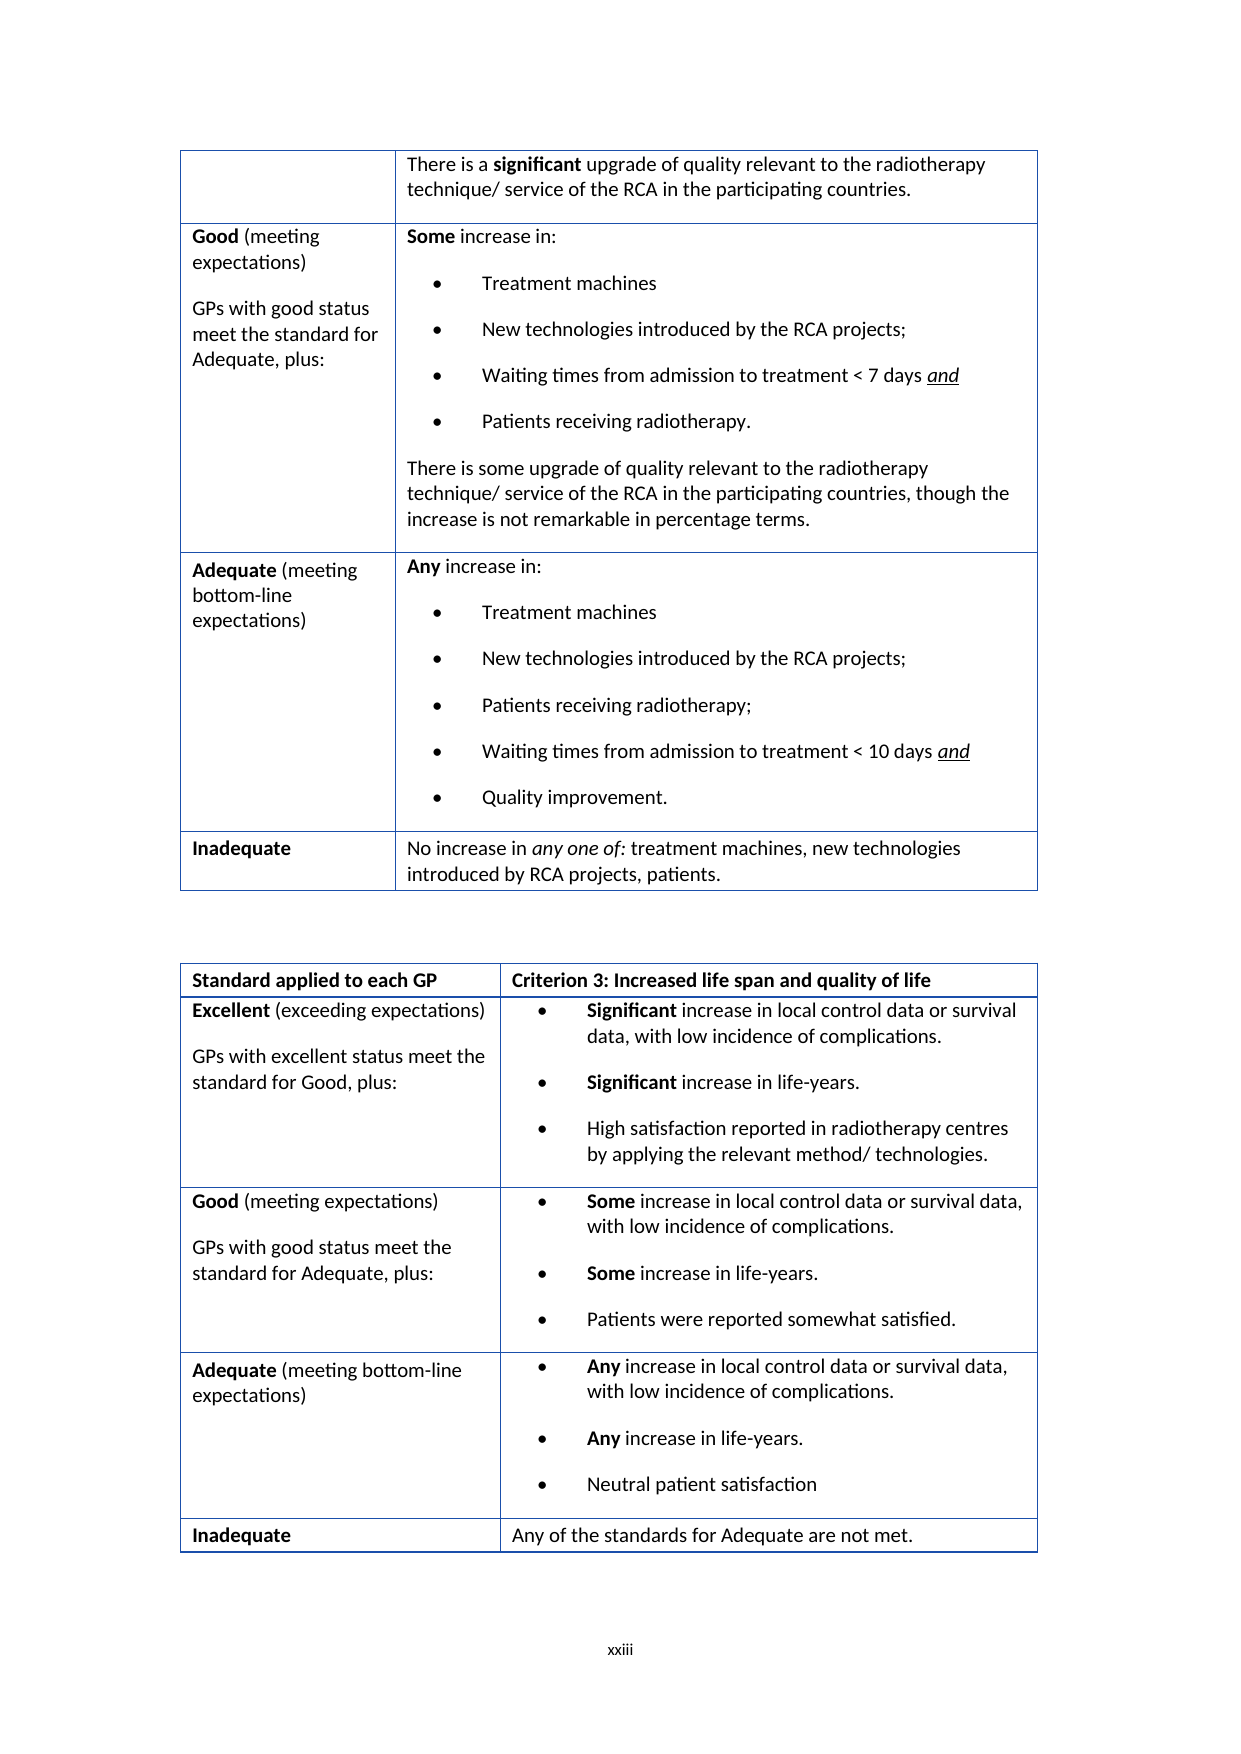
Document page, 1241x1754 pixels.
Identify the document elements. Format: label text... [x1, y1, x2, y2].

table_cell Good (meeting expectations) GPs with good status meet the standard for Adequate, plus: [181, 224, 395, 552]
table_cell Any increase in local control data or survival data, with low incidence of complications. Any increase in life-years. Neutral patient satisfaction [501, 1353, 1037, 1517]
table_cell Excellent (exceeding expectations) GPs with excellent status meet the standard for Good, plus: [181, 998, 500, 1187]
table_header Standard applied to each GP [181, 964, 500, 996]
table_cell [181, 151, 395, 223]
table_cell No increase in any one of: treatment machines, new technologies introduced by RCA projects, patients. [396, 832, 1037, 890]
table_cell Any of the standards for Adequate are not met. [501, 1519, 1037, 1551]
table_header Criterion 3: Increased life span and quality of life [501, 964, 1037, 996]
table_cell Adequate (meeting bottom-line expectations) [181, 1353, 500, 1517]
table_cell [396, 151, 1037, 223]
table_cell Significant increase in local control data or survival data, with low incidence of complications. Significant increase in life-years. High satisfaction reported in radiotherapy centres by applying the relevant method/ technologies. [501, 998, 1037, 1187]
table_cell Some increase in local control data or survival data, with low incidence of complications. Some increase in life-years. Patients were reported somewhat satisfied. [501, 1188, 1037, 1352]
table_cell Good (meeting expectations) GPs with good status meet the standard for Adequate, plus: [181, 1188, 500, 1352]
table_cell Inadequate [181, 832, 395, 890]
table_cell Any increase in: Treatment machines New technologies introduced by the RCA projects; Patients receiving radiotherapy; Waiting times from admission to treatment < 10 days and Quality improvement. [396, 553, 1037, 831]
table_cell Adequate (meeting bottom-line expectations) [181, 553, 395, 831]
table_cell Inadequate [181, 1519, 500, 1551]
table_cell Some increase in: Treatment machines New technologies introduced by the RCA projects; Waiting times from admission to treatment < 7 days and Patients receiving radiotherapy. There is some upgrade of quality relevant to the radiotherapy technique/ service of the RCA in the participating countries, though the increase is not remarkable in percentage terms. [396, 224, 1037, 552]
